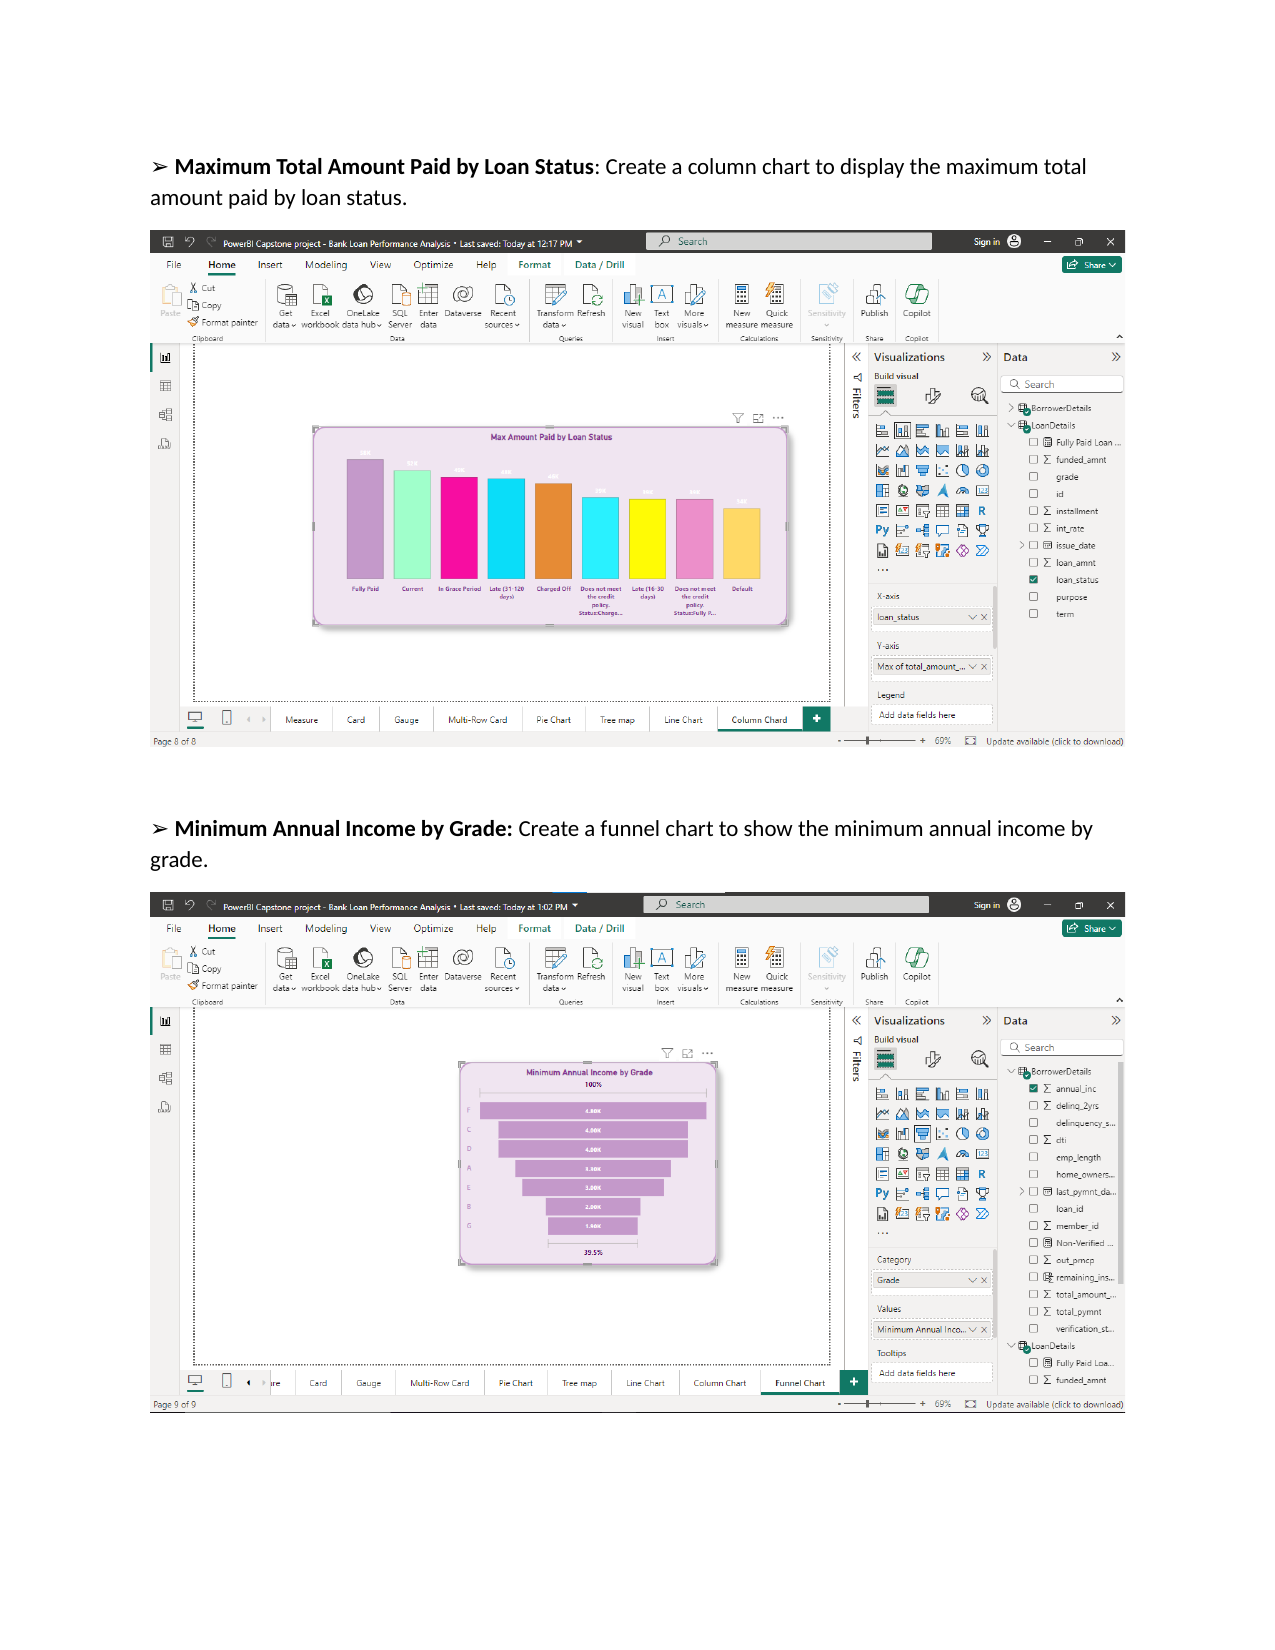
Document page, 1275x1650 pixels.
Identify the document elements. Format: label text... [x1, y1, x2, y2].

text ➢ Maximum Total Amount Paid by Loan Status: Create a column chart to display the maximum total amount paid by loan status. [150, 150, 1125, 211]
picture [150, 230, 1125, 747]
picture [150, 892, 1125, 1413]
text ➢ Minimum Annual Income by Grade: Create a funnel chart to show the minimum annual income by grade. [150, 812, 1125, 873]
